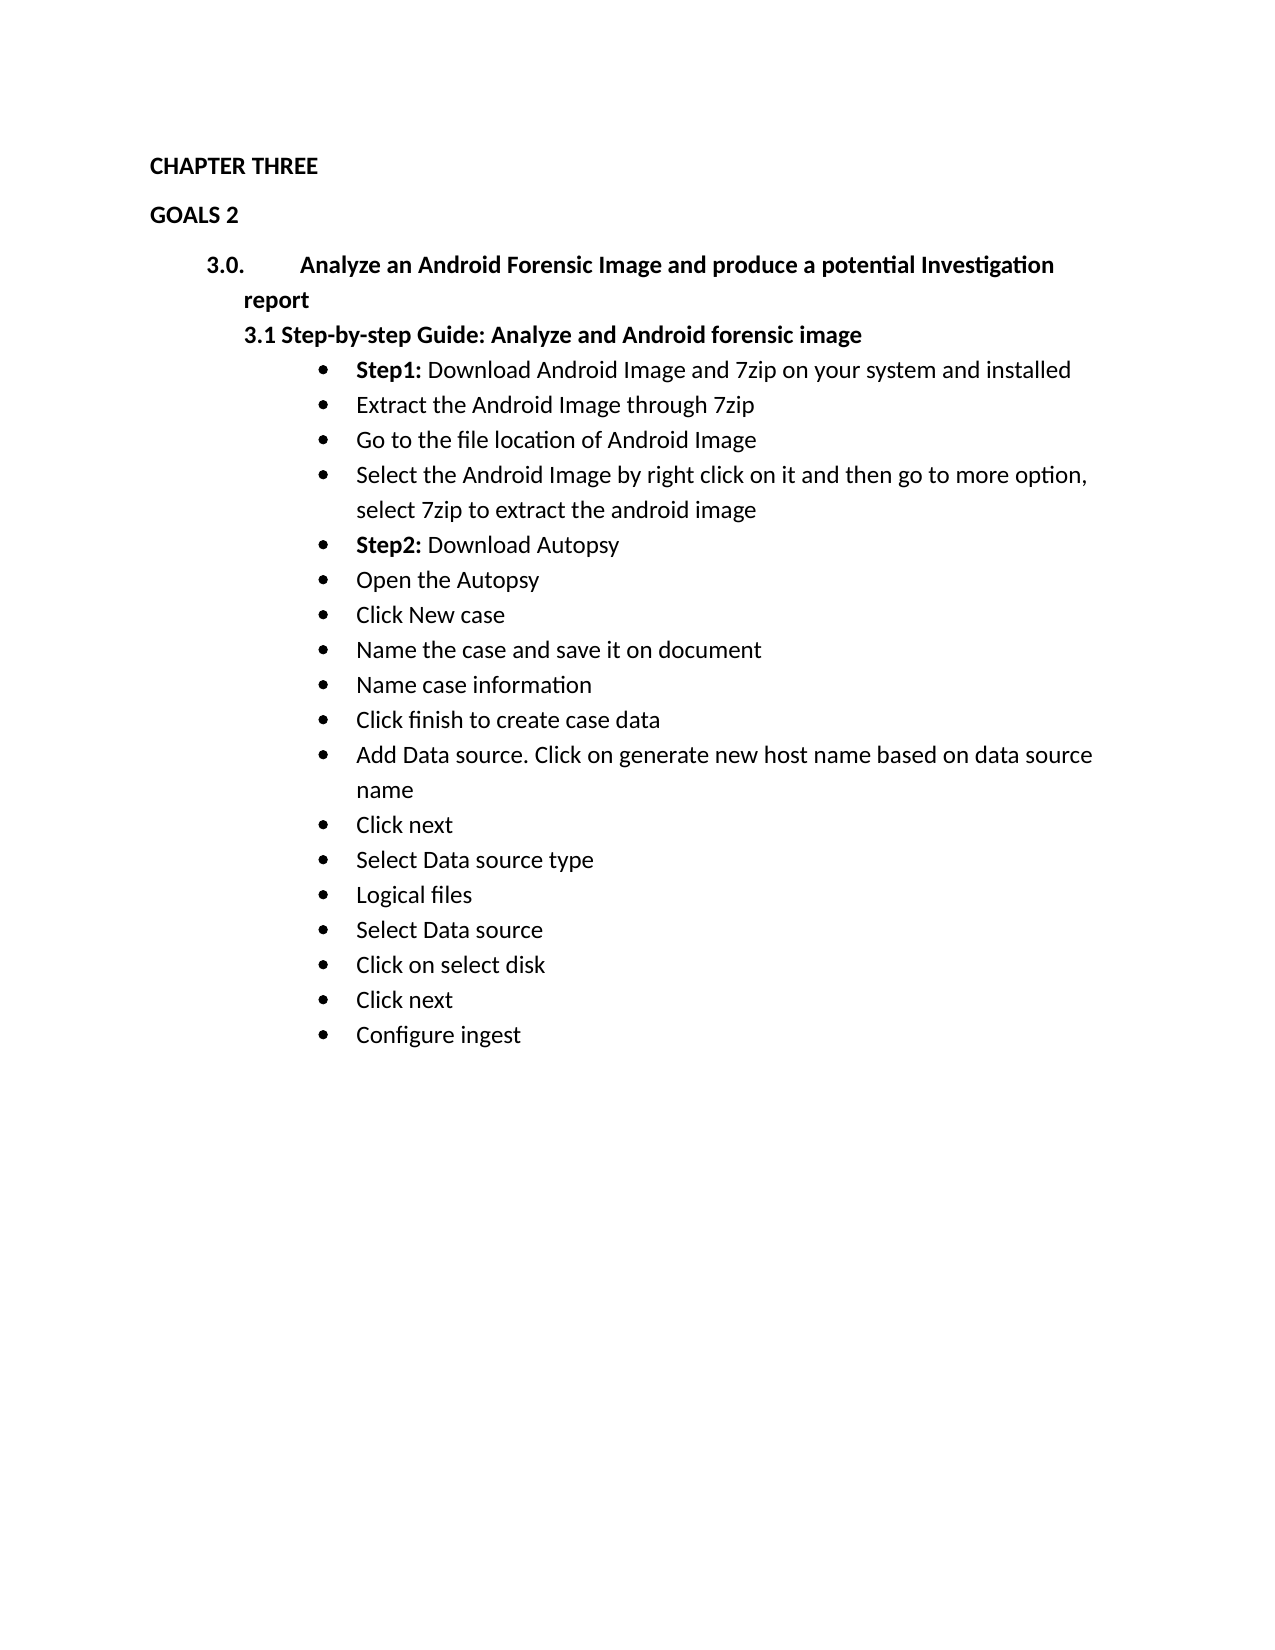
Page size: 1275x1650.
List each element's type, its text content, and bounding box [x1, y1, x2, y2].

list Click next [319, 809, 1125, 840]
list Add Data source. Click on generate new host name based on data source name [319, 739, 1125, 805]
list Extract the Android Image through 7zip [319, 389, 1125, 420]
list Step-by-step Guide: Analyze and Android forensic image [244, 319, 1125, 350]
list Click finish to create case data [319, 704, 1125, 735]
list Go to the file location of Android Image [319, 424, 1125, 455]
list Click on select disk [319, 949, 1125, 980]
list Logical files [319, 879, 1125, 910]
text CHAPTER THREE [150, 150, 1125, 181]
list Step1: Download Android Image and 7zip on your system and installed [319, 354, 1125, 385]
list Select Data source [319, 914, 1125, 945]
list Name the case and save it on document [319, 634, 1125, 665]
list Select the Android Image by right click on it and then go to more option, select 7zip to extract the android image [319, 459, 1125, 525]
text GOALS 2 [150, 199, 1125, 230]
list Select Data source type [319, 844, 1125, 875]
list Click New case [319, 599, 1125, 630]
list Step2: Download Autopsy [319, 529, 1125, 560]
list Configure ingest [319, 1019, 1125, 1050]
list Open the Autopsy [319, 564, 1125, 595]
list Click next [319, 984, 1125, 1015]
list Name case information [319, 669, 1125, 700]
list Analyze an Android Forensic Image and produce a potential Investigation report [206, 249, 1125, 315]
